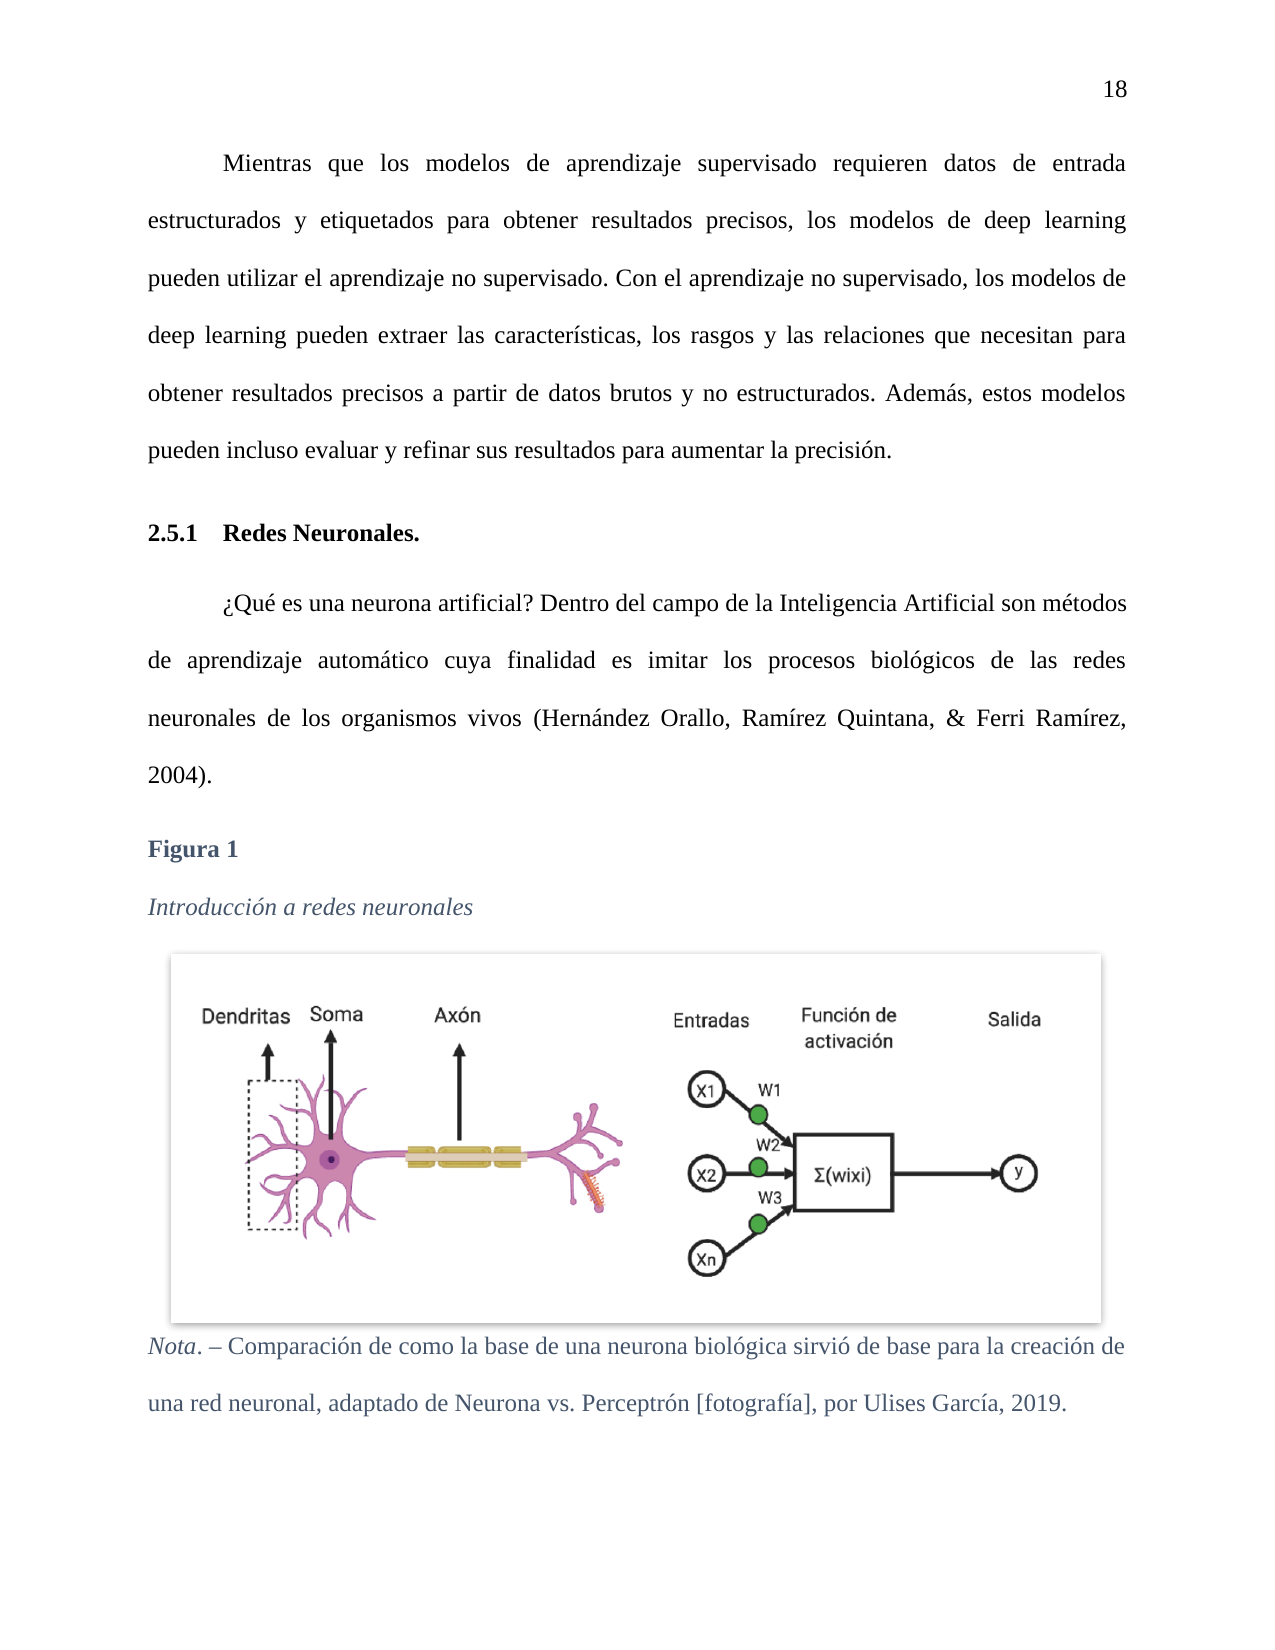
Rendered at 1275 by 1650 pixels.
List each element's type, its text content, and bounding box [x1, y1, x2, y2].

subtitle Redes Neuronales. [148, 518, 1127, 546]
text Figura 1 Introducción a redes neuronales [148, 834, 1127, 921]
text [148, 1331, 1127, 1417]
text ¿Qué es una neurona artificial? Dentro del campo de la Inteligencia Artificial son métodos de aprendizaje automático cuya finalidad es imitar los procesos biológicos de las redes neuronales de los organismos vivos. [148, 588, 1127, 789]
text Mientras que los modelos de aprendizaje supervisado requieren datos de entrada estructurados y etiquetados para obtener resultados precisos, los modelos de deep learning pueden utilizar el aprendizaje no supervisado. Con el aprendizaje no supervisado, los modelos de deep learning pueden extraer las características, los rasgos y las relaciones que necesitan para obtener resultados precisos a partir de datos brutos y no estructurados. Además, estos modelos pueden incluso evaluar y refinar sus resultados para aumentar la precisión. [148, 148, 1127, 464]
picture [186, 968, 1087, 1308]
